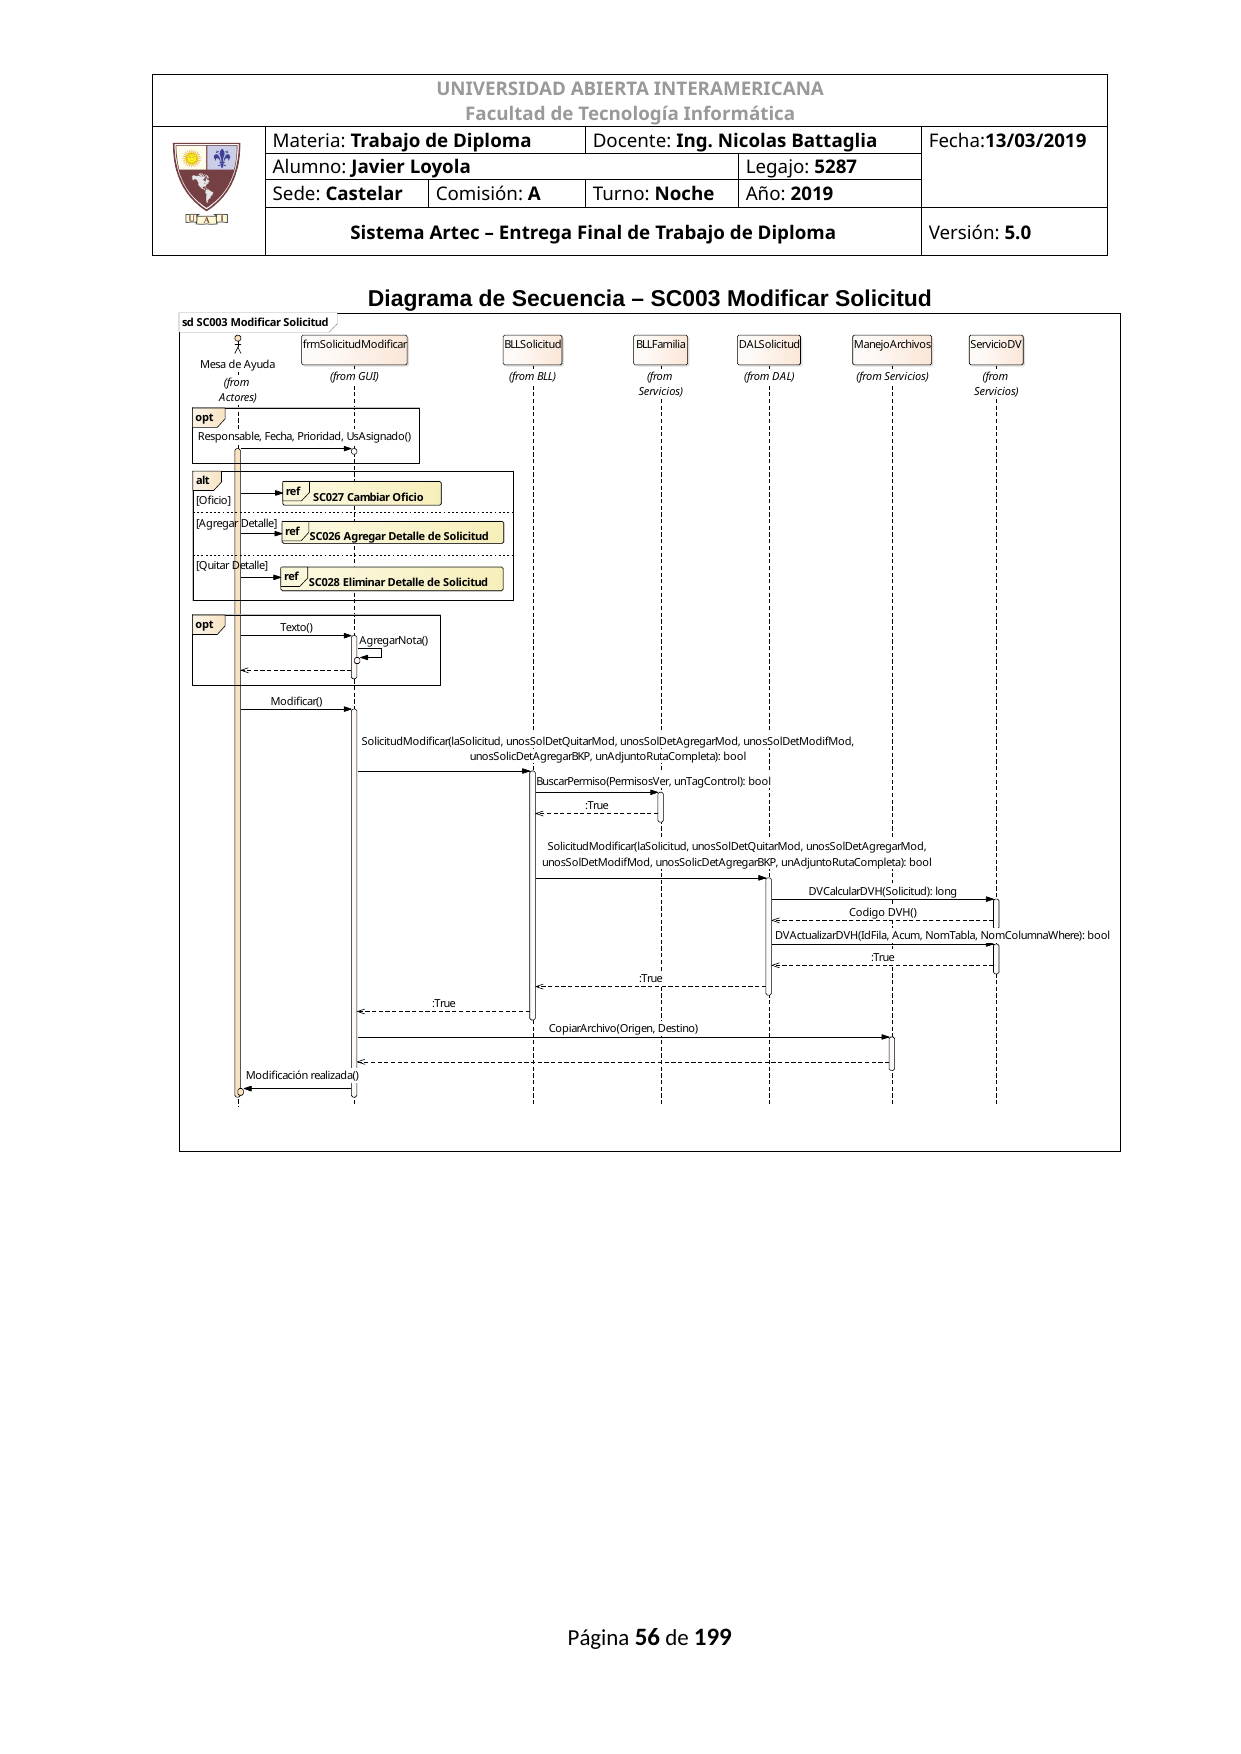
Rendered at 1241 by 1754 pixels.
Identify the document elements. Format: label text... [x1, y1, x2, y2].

picture [157, 136, 257, 228]
text Diagrama de Secuencia – SC003 Modificar Solicitud [177, 284, 1122, 311]
